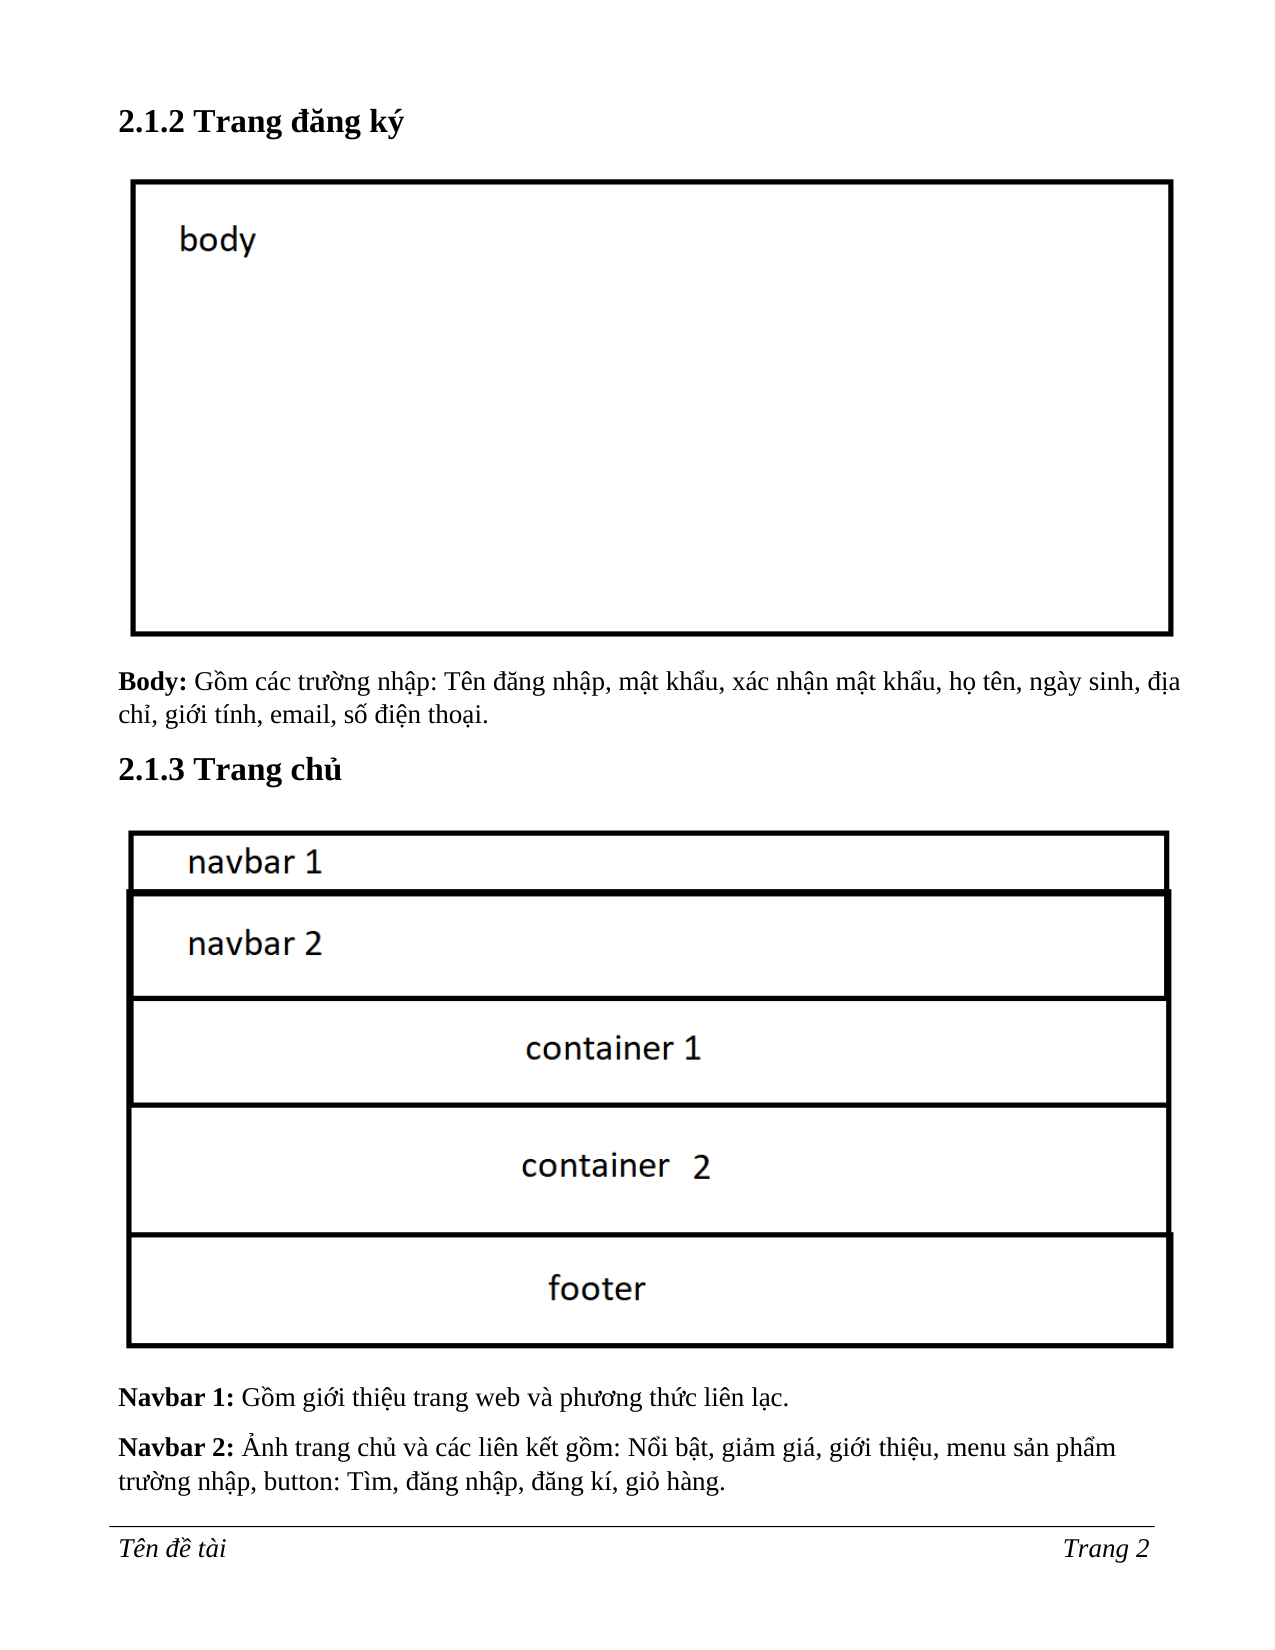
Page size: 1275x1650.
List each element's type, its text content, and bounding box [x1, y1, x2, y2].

text Body: Gồm các trường nhập: Tên đăng nhập, mật khẩu, xác nhận mật khẩu, họ tên, ngày sinh, địa chỉ, giới tính, email, số điện thoại. [118, 665, 1186, 730]
subtitle Trang đăng ký [118, 101, 1186, 139]
text Navbar 2: Ảnh trang chủ và các liên kết gồm: Nổi bật, giảm giá, giới thiệu, menu sản phẩm trường nhập, button: Tìm, đăng nhập, đăng kí, giỏ hàng. [118, 1432, 1186, 1496]
subtitle Trang chủ [118, 749, 1186, 787]
picture [118, 818, 1186, 1363]
picture [118, 171, 1186, 647]
text Navbar 1: Gồm giới thiệu trang web và phương thức liên lạc. [118, 1381, 1186, 1412]
